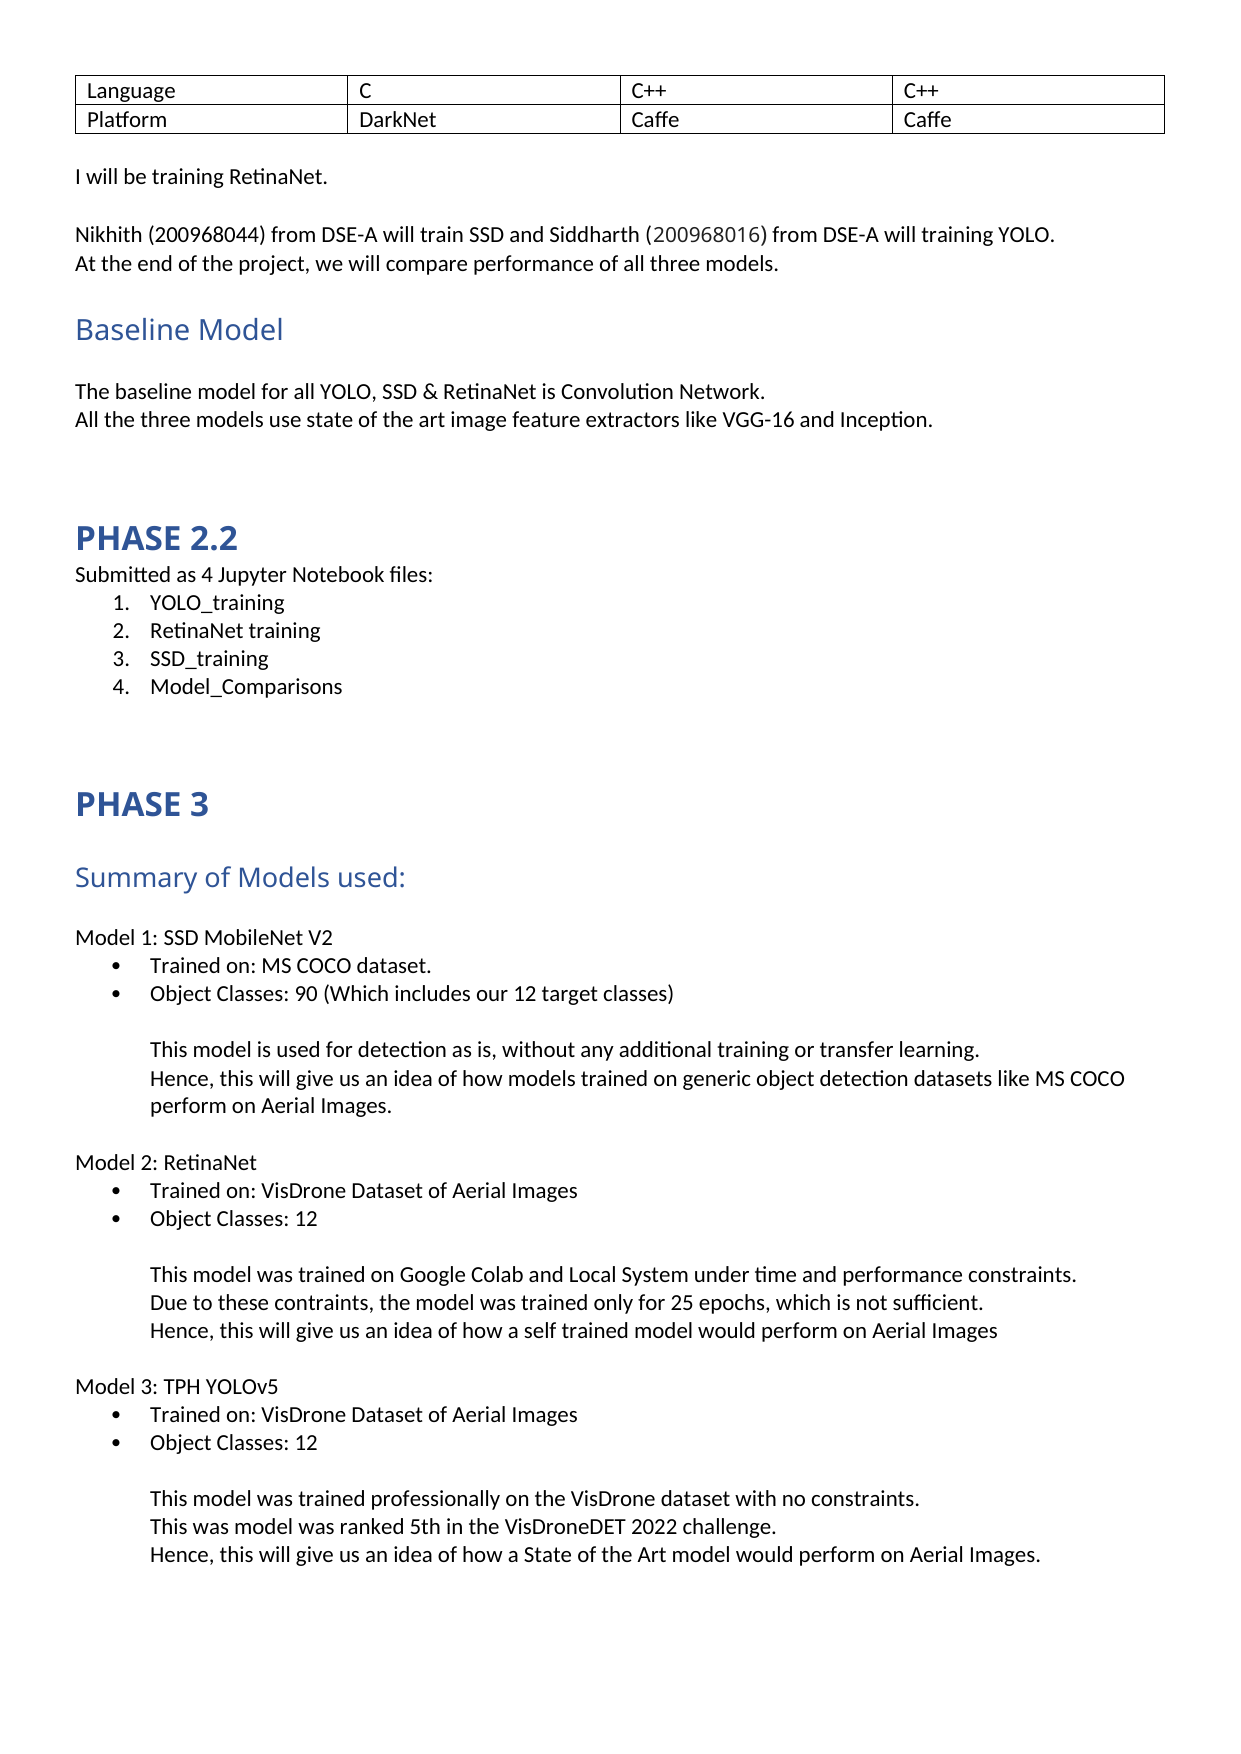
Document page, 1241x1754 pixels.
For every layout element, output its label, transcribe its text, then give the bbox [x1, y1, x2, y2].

text At the end of the project, we will compare performance of all three models. [75, 249, 1165, 277]
list YOLO_training [112, 588, 1165, 616]
table_cell Caffe [621, 105, 892, 133]
subtitle PHASE 3 [75, 781, 1165, 826]
list SSD_training [112, 644, 1165, 672]
text Nikhith (200968044) from DSE-A will train SSD and Siddharth (200968016) from DSE-A will training YOLO. [767, 218, 1165, 249]
subtitle Summary of Models used: [75, 859, 1165, 896]
table_cell C++ [621, 76, 892, 104]
text Model 1: SSD MobileNet V2 [75, 923, 1165, 952]
table_cell Platform [76, 105, 347, 133]
list Object Classes: 12 This model was trained on Google Colab and Local System under time and performance constraints. Due to these contraints, the model was trained only for 25 epochs, which is not sufficient. Hence, this will give us an idea of how a self trained model would perform on Aerial Images [112, 1204, 1165, 1344]
table_cell Language [76, 76, 347, 104]
table_cell C [348, 76, 620, 104]
text I will be training RetinaNet. [75, 162, 1165, 190]
table_cell Caffe [893, 105, 1164, 133]
table_cell C++ [893, 76, 1164, 104]
text The baseline model for all YOLO, SSD & RetinaNet is Convolution Network. [75, 377, 1165, 405]
text Model 2: RetinaNet [75, 1148, 1165, 1176]
list Object Classes: 12 This model was trained professionally on the VisDrone dataset with no constraints. This was model was ranked 5th in the VisDroneDET 2022 challenge. Hence, this will give us an idea of how a State of the Art model would perform on Aerial Images. [112, 1428, 1165, 1568]
table_cell DarkNet [348, 105, 620, 133]
list RetinaNet training [112, 616, 1165, 644]
list Object Classes: 90 (Which includes our 12 target classes) This model is used for detection as is, without any additional training or transfer learning. Hence, this will give us an idea of how models trained on generic object detection datasets like MS COCO perform on Aerial Images. [112, 979, 1165, 1120]
list Trained on: VisDrone Dataset of Aerial Images [112, 1176, 1165, 1204]
list Model_Comparisons [112, 672, 1165, 700]
text Nikhith (200968044) from DSE-A will train SSD and Siddharth (200968016) from DSE-A will training YOLO. [75, 218, 760, 249]
list Trained on: VisDrone Dataset of Aerial Images [112, 1400, 1165, 1428]
subtitle PHASE 2.2 [75, 514, 1165, 560]
text Submitted as 4 Jupyter Notebook files: [75, 560, 1165, 588]
text All the three models use state of the art image feature extractors like VGG-16 and Inception. [75, 405, 1165, 433]
list Trained on: MS COCO dataset. [112, 952, 1165, 979]
text Model 3: TPH YOLOv5 [75, 1372, 1165, 1400]
subtitle Baseline Model [75, 310, 1165, 349]
